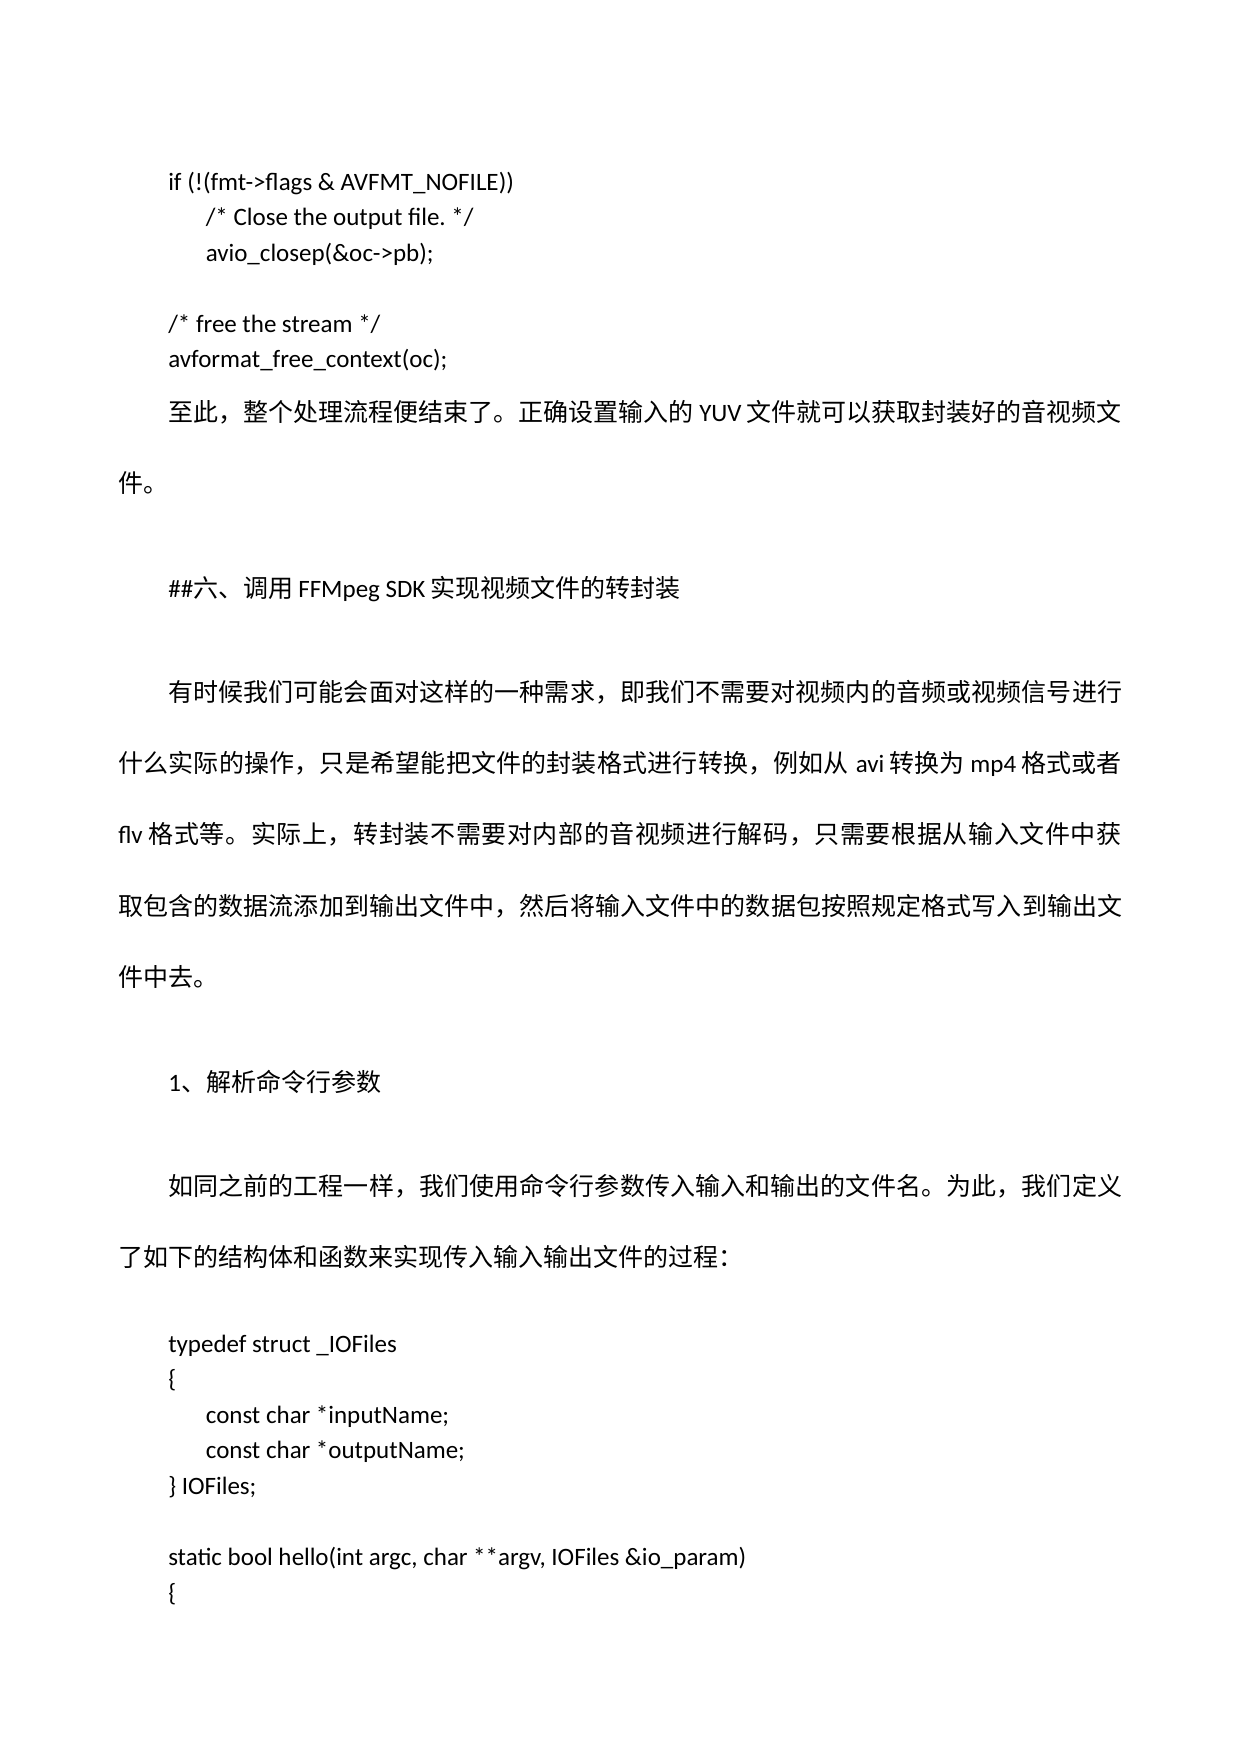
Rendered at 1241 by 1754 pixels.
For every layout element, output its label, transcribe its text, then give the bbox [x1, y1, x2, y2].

text avformat_free_context(oc); [118, 343, 1122, 375]
text 至此，整个处理流程便结束了。正确设置输入的YUV文件就可以获取封装好的音视频文件。 [118, 378, 1122, 514]
text { [118, 1576, 1122, 1608]
text if (!(fmt->flags & AVFMT_NOFILE)) [118, 165, 1122, 197]
text avio_closep(&oc->pb); [118, 236, 1122, 268]
text ##六、调用FFMpeg SDK实现视频文件的转封装 [118, 554, 1122, 619]
text typedef struct _IOFiles [118, 1327, 1122, 1360]
text static bool hello(int argc, char **argv, IOFiles &io_param) [118, 1540, 1122, 1573]
text const char *outputName; [118, 1434, 1122, 1466]
text 1、解析命令行参数 [118, 1048, 1122, 1113]
text } IOFiles; [118, 1469, 1122, 1502]
text /* Close the output file. */ [118, 201, 1122, 233]
text 如同之前的工程一样，我们使用命令行参数传入输入和输出的文件名。为此，我们定义了如下的结构体和函数来实现传入输入输出文件的过程： [118, 1152, 1122, 1288]
text { [118, 1363, 1122, 1395]
text 有时候我们可能会面对这样的一种需求，即我们不需要对视频内的音频或视频信号进行什么实际的操作，只是希望能把文件的封装格式进行转换，例如从avi转换为mp4格式或者flv格式等。实际上，转封装不需要对内部的音视频进行解码，只需要根据从输入文件中获取包含的数据流添加到输出文件中，然后将输入文件中的数据包按照规定格式写入到输出文件中去。 [118, 658, 1122, 1008]
text /* free the stream */ [118, 307, 1122, 339]
text const char *inputName; [118, 1398, 1122, 1431]
